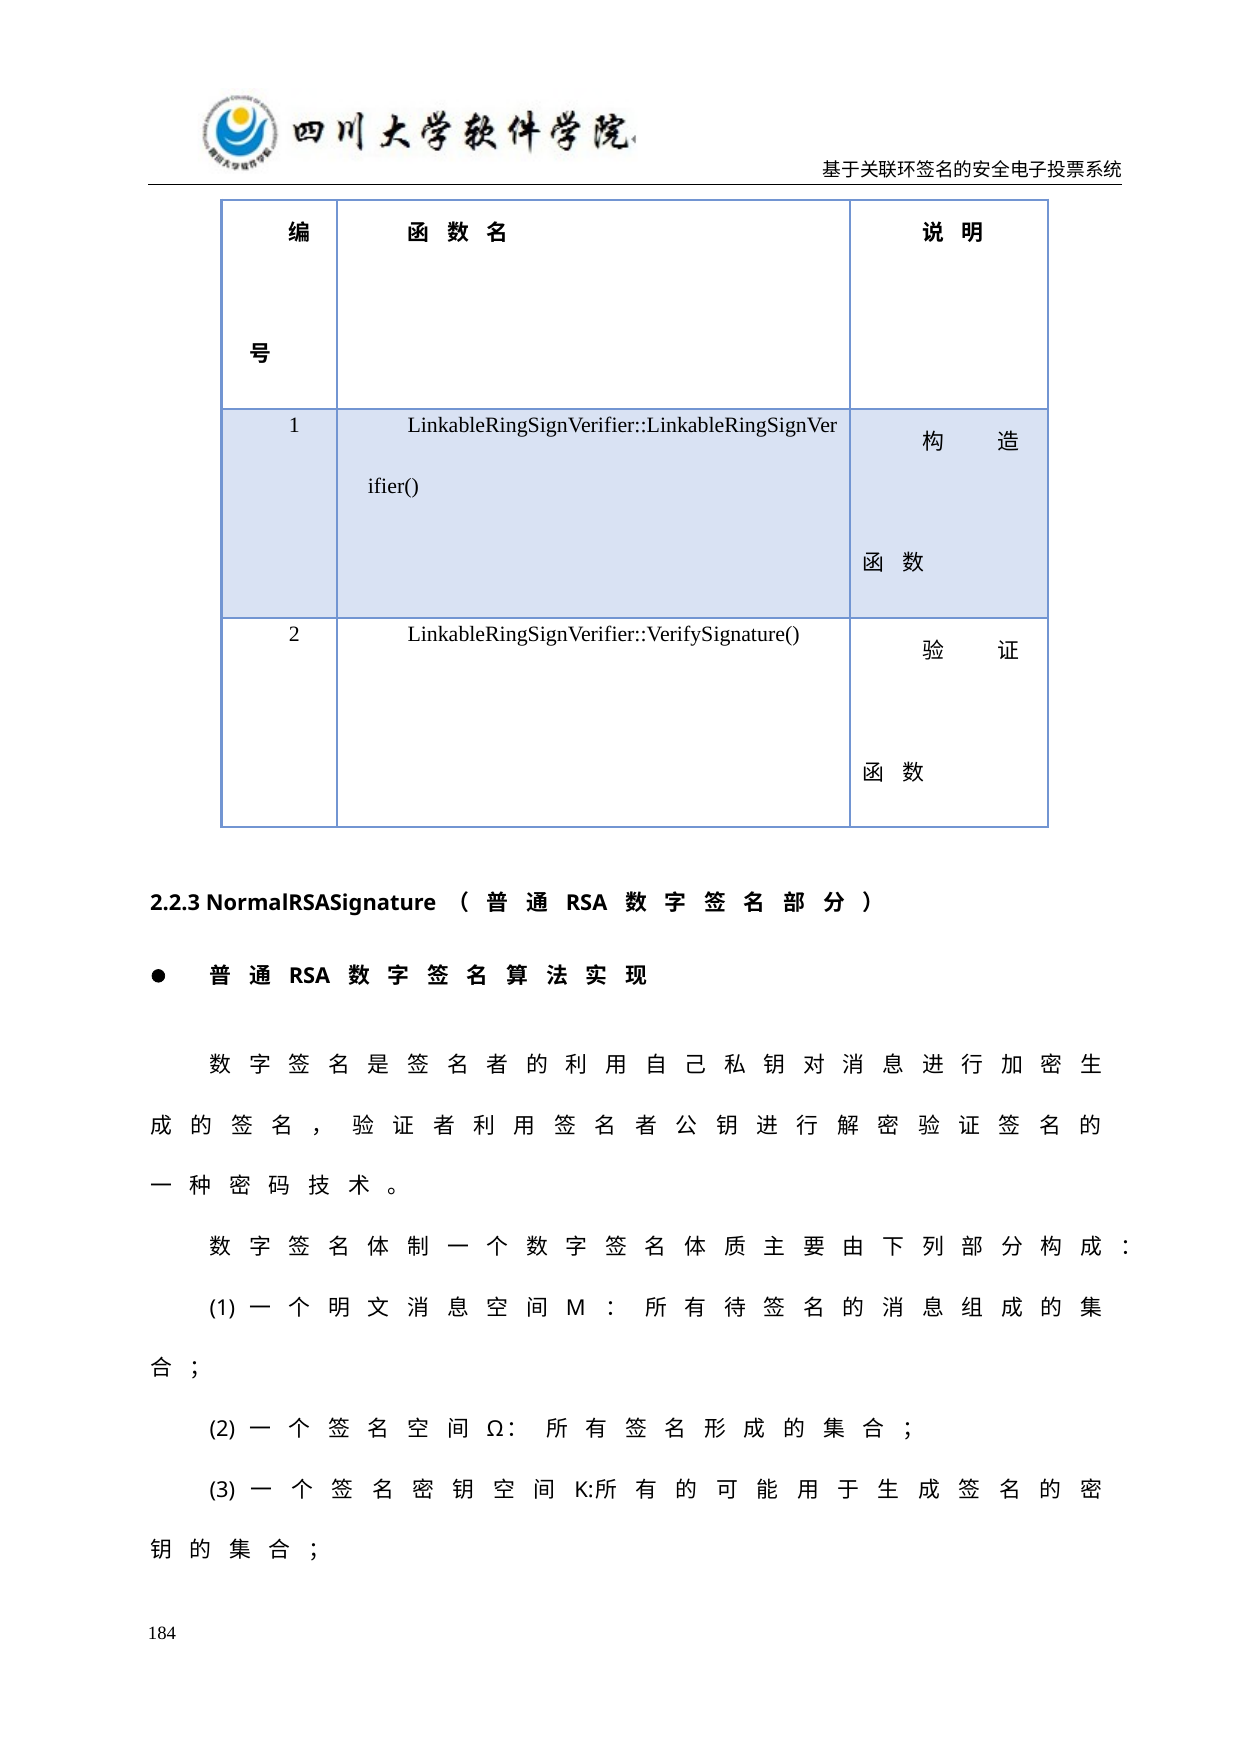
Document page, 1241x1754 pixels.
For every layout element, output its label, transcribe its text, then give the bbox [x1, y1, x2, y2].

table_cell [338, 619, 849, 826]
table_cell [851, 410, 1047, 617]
text 数字签名是签名者的利用自己私钥对消息进行加密生成的签名，验证者利用签名者公钥进行解密验证签名的一种密码技术。 [150, 1033, 1120, 1215]
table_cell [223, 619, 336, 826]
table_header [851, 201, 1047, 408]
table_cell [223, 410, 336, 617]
text (3) 一个签名密钥空间K:所有的可能用于生成签名的密钥的集合； [150, 1457, 1120, 1578]
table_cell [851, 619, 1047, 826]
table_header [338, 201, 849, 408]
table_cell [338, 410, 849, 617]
text (2) 一个签名空间Ω：所有签名形成的集合； [150, 1397, 1120, 1457]
text (1) 一个明文消息空间M：所有待签名的消息组成的集合； [150, 1275, 1120, 1397]
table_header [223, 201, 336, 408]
list 普通RSA数字签名算法实现 [150, 944, 1120, 1004]
text 2.2.3 NormalRSASignature（普通RSA数字签名部分） [150, 871, 1120, 931]
text 数字签名体制一个数字签名体质主要由下列部分构成： [150, 1215, 1120, 1275]
picture [197, 88, 639, 177]
